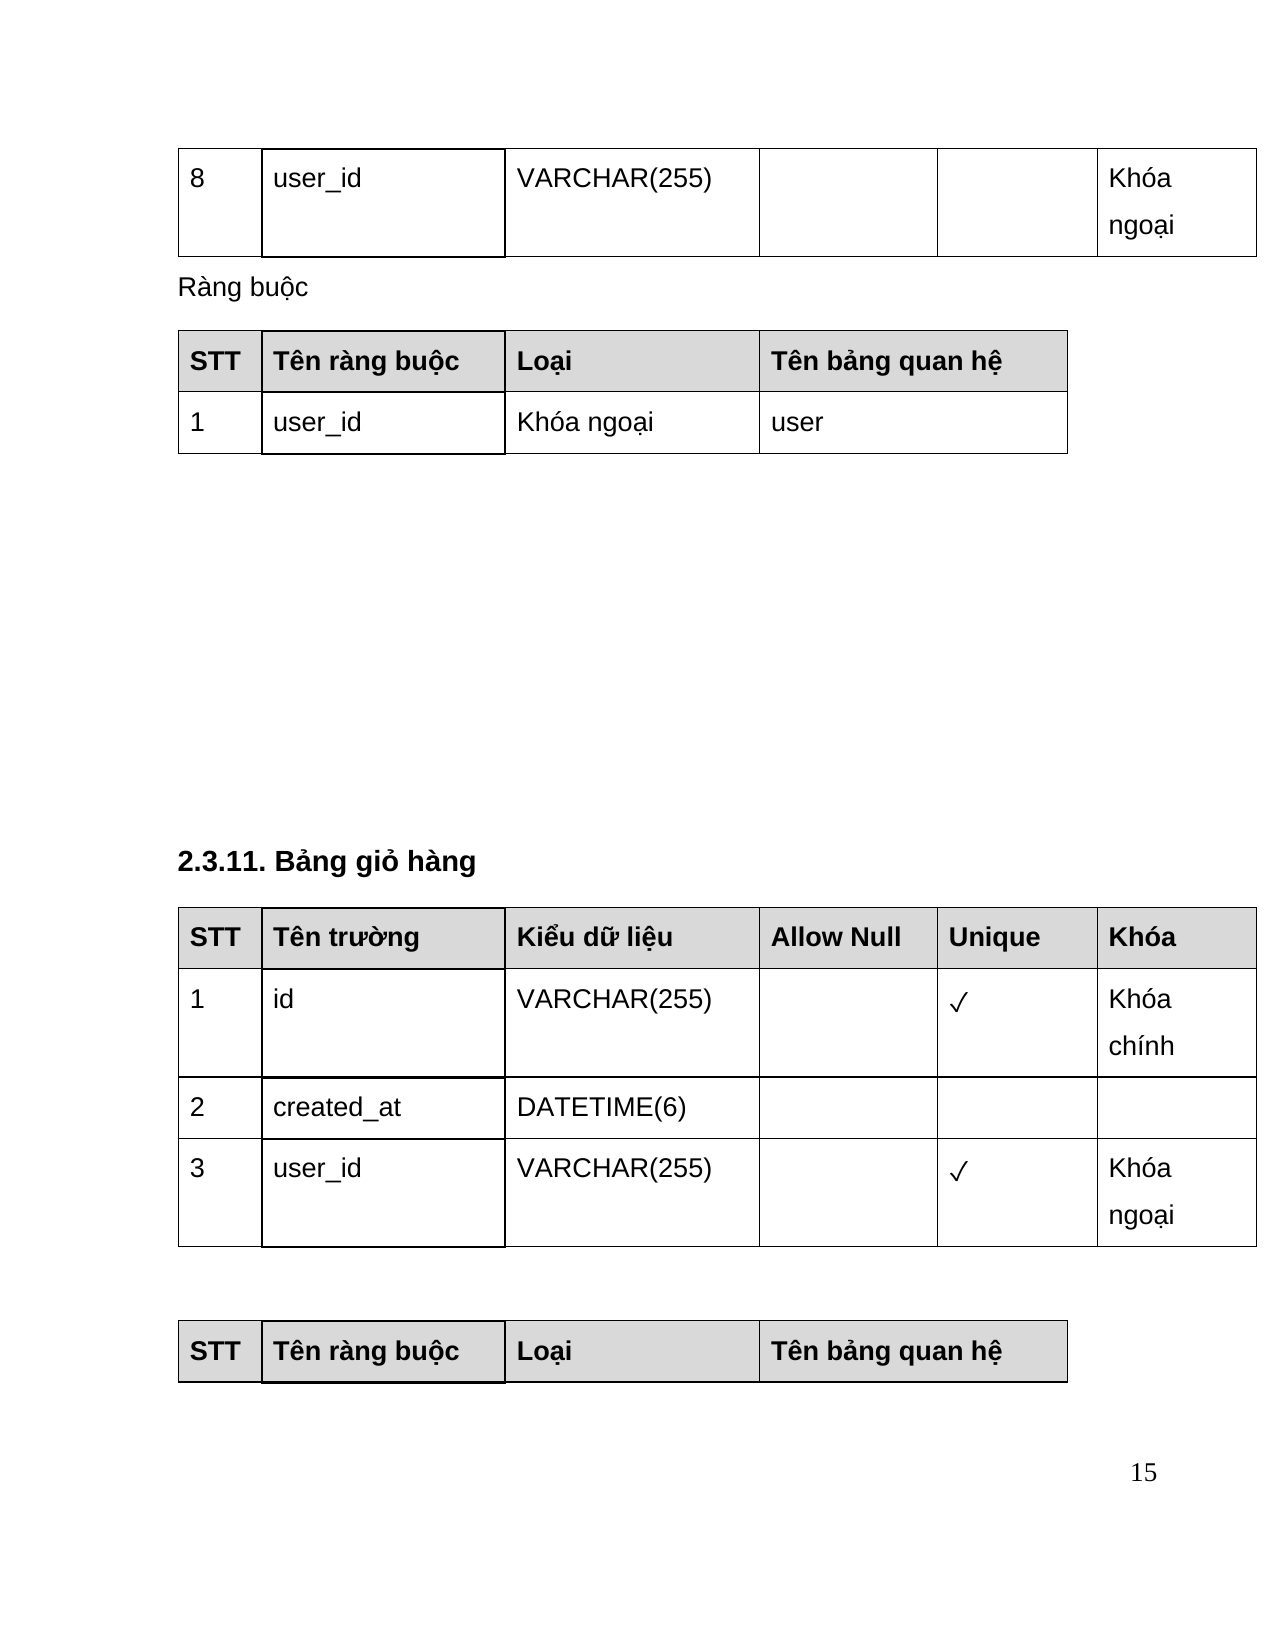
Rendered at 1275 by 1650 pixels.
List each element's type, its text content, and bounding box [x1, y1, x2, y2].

table_cell VARCHAR(255) [506, 969, 759, 1076]
table_header Khóa [1098, 908, 1256, 968]
table_header STT [179, 331, 261, 391]
table_cell ✓ [938, 969, 1097, 1076]
table_cell user_id [263, 1140, 504, 1246]
table_cell [938, 1078, 1097, 1138]
table_cell 3 [179, 1139, 261, 1246]
table_cell 1 [179, 392, 261, 453]
table_cell Khóa ngoại [506, 392, 759, 453]
table_header Loại [506, 1321, 759, 1381]
table_header Tên bảng quan hệ [760, 1321, 1067, 1381]
table_cell user_id [263, 393, 504, 453]
table_cell Khóa chính [1098, 969, 1256, 1076]
table_cell 2 [179, 1078, 261, 1138]
table_cell ✓ [938, 1139, 1097, 1246]
subtitle 2.3.11. Bảng giỏ hàng [177, 844, 1157, 878]
table_cell created_at [263, 1079, 504, 1138]
table_header Tên ràng buộc [263, 1322, 504, 1381]
table_cell Khóa ngoại [1098, 149, 1256, 256]
table_cell [760, 1139, 937, 1246]
table_cell VARCHAR(255) [506, 1139, 759, 1246]
table_cell DATETIME(6) [506, 1078, 759, 1138]
table_header Allow Null [760, 908, 937, 968]
table_cell VARCHAR(255) [506, 149, 759, 256]
table_cell [760, 969, 937, 1076]
table_cell [1098, 1078, 1256, 1138]
table_header Loại [506, 331, 759, 391]
table_header Tên ràng buộc [263, 332, 504, 391]
table_header Kiểu dữ liệu [506, 908, 759, 968]
text Ràng buộc [177, 271, 1157, 302]
table_header STT [179, 908, 261, 968]
table_cell user_id [263, 150, 504, 256]
table_header Tên bảng quan hệ [760, 331, 1067, 391]
table_cell Khóa ngoại [1098, 1139, 1256, 1246]
table_cell id [263, 970, 504, 1076]
table_header Unique [938, 908, 1097, 968]
table_header Tên trường [263, 909, 504, 968]
table_cell [760, 1078, 937, 1138]
table_cell [760, 149, 937, 256]
table_cell 8 [179, 149, 261, 256]
table_header STT [179, 1321, 261, 1381]
table_cell 1 [179, 969, 261, 1076]
table_cell user [760, 392, 1067, 453]
table_cell [938, 149, 1097, 256]
